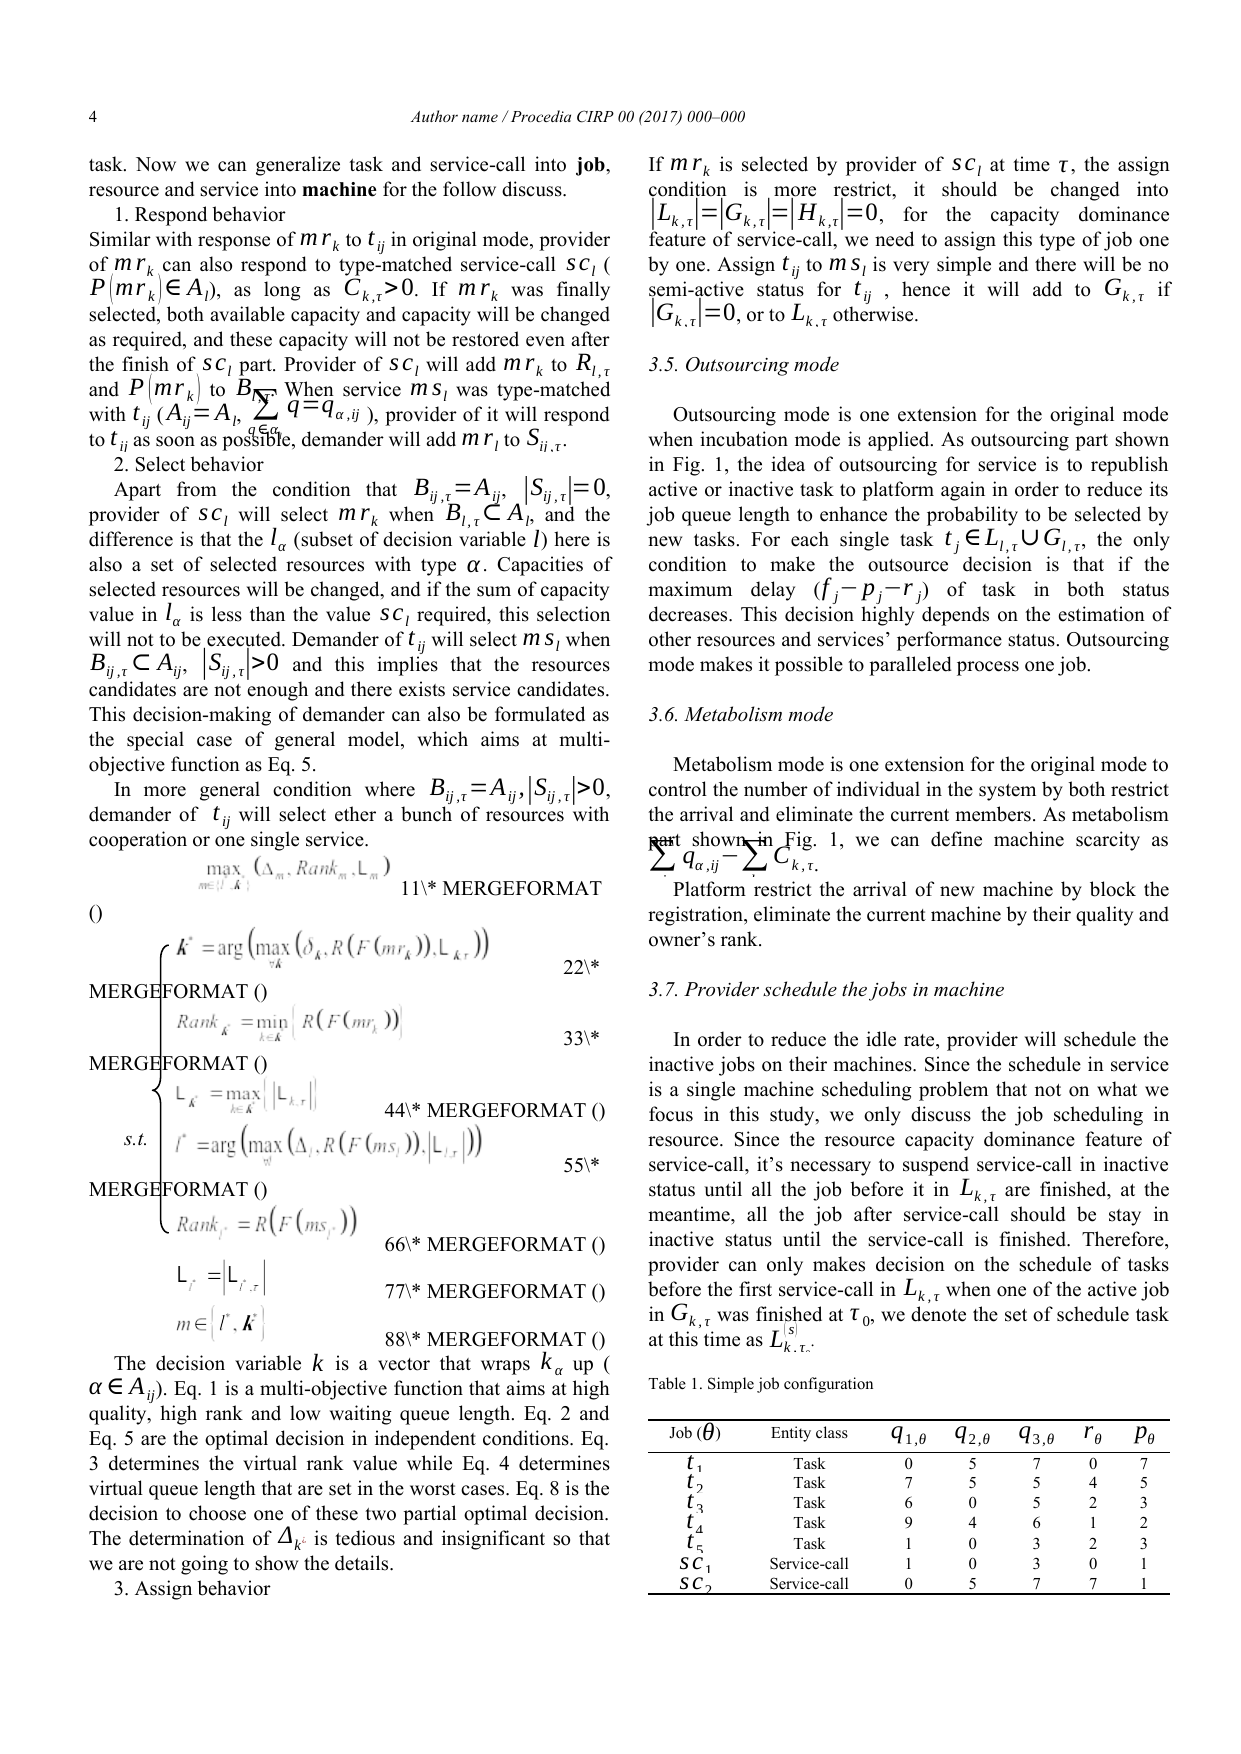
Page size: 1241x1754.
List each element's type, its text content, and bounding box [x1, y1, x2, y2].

table_header [877, 1421, 940, 1452]
table_cell 7 [1118, 1453, 1170, 1472]
table_cell [648, 1553, 742, 1573]
table_cell Task [742, 1492, 877, 1512]
table_cell Service-call [742, 1553, 877, 1573]
table_cell 5 [1118, 1472, 1170, 1492]
table_cell 0 [940, 1553, 1004, 1573]
table_cell 0 [877, 1573, 940, 1593]
text Provider schedule the jobs in machine [648, 977, 1170, 1002]
text Metabolism mode is one extension for the original mode to control the number of individual in the system by both restrict the arrival and eliminate the current members. As metabolism part shown in Fig. 1, we can define machine scarcity as . [648, 752, 1170, 877]
table_cell 7 [877, 1472, 940, 1492]
table_cell [648, 1512, 742, 1532]
text In more general condition where , demander of will select ether a bunch of resources with cooperation or one single service. [89, 777, 611, 852]
table_cell 0 [1069, 1553, 1117, 1573]
table_cell [648, 1573, 742, 1593]
table_cell 9 [877, 1512, 940, 1532]
table_cell Service-call [742, 1573, 877, 1593]
table_cell [648, 1472, 742, 1492]
table_cell 1 [877, 1533, 940, 1552]
table_cell 3 [1118, 1492, 1170, 1512]
table_cell 5 [1005, 1492, 1068, 1512]
text Apart from the condition that , , provider of will select when , and the difference is that the (subset of decision variable ) here is also a set of selected resources with type . Capacities of selected resources will be changed, and if the sum of capacity value in is less than the value required, this selection will not to be executed. Demander of will select when , and this implies that the resources candidates are not enough and there exists service candidates. This decision-making of demander can also be formulated as the special case of general model, which aims at multi-objective function as Eq. 5. [89, 477, 611, 777]
table_cell 5 [940, 1453, 1004, 1472]
table_header Job () [648, 1421, 742, 1452]
table_cell 4 [1069, 1472, 1117, 1492]
table_cell 0 [940, 1492, 1004, 1512]
table_cell 3 [1118, 1533, 1170, 1552]
table_header [940, 1421, 1004, 1452]
table_cell 7 [1005, 1453, 1068, 1472]
table_cell Task [742, 1453, 877, 1472]
table_cell Task [742, 1512, 877, 1532]
table_cell 3 [1005, 1553, 1068, 1573]
table_header [1118, 1421, 1170, 1452]
table_cell [648, 1453, 742, 1472]
text 1. Respond behavior [89, 202, 611, 227]
table_cell 5 [940, 1472, 1004, 1492]
text Outsourcing mode [648, 352, 1170, 377]
table_cell 2 [1118, 1512, 1170, 1532]
table_header [1069, 1421, 1117, 1452]
text Metabolism mode [648, 702, 1170, 727]
table_cell 0 [940, 1533, 1004, 1552]
table_header Entity class [742, 1421, 877, 1452]
text In order to reduce the idle rate, provider will schedule the inactive jobs on their machines. Since the schedule in service is a single machine scheduling problem that not on what we focus in this study, we only discuss the job scheduling in resource. Since the resource capacity dominance feature of service-call, it’s necessary to suspend service-call in inactive status until all the job before it in are finished, at the meantime, all the job after service-call should be stay in inactive status until the service-call is finished. Therefore, provider can only makes decision on the schedule of tasks before the first service-call in when one of the active job in was finished at , we denote the set of schedule task at this time as . [648, 1027, 1170, 1352]
text 3. Assign behavior [89, 1576, 611, 1601]
table_header [1005, 1421, 1068, 1452]
table_cell 4 [940, 1512, 1004, 1532]
table_cell 0 [1069, 1453, 1117, 1472]
table_cell 0 [877, 1453, 940, 1472]
table_cell 1 [877, 1553, 940, 1573]
text Table 1. Simple job configuration [648, 1373, 1170, 1393]
text Outsourcing mode is one extension for the original mode when incubation mode is applied. As outsourcing part shown in Fig. 1, the idea of outsourcing for service is to republish active or inactive task to platform again in order to reduce its job queue length to enhance the probability to be selected by new tasks. For each single task , the only condition to make the outsource decision is that if the maximum delay () of task in both status decreases. This decision highly depends on the estimation of other resources and services’ performance status. Outsourcing mode makes it possible to paralleled process one job. [648, 402, 1170, 677]
text If is selected by provider of at time , the assign condition is more restrict, it should be changed into , for the capacity dominance feature of service-call, we need to assign this type of job one by one. Assign to is very simple and there will be no semi-active status for , hence it will add to if , or to otherwise. [648, 152, 1170, 327]
table_cell 1 [1118, 1553, 1170, 1573]
table_cell 5 [1005, 1472, 1068, 1492]
table_cell 2 [1069, 1533, 1117, 1552]
table_cell [648, 1533, 742, 1552]
table_cell 1 [1118, 1573, 1170, 1593]
table_cell Task [742, 1533, 877, 1552]
text Platform restrict the arrival of new machine by block the registration, eliminate the current machine by their quality and owner’s rank. [648, 877, 1170, 952]
table_cell 6 [877, 1492, 940, 1512]
text 2. Select behavior [89, 452, 611, 477]
table_cell Task [742, 1472, 877, 1492]
text Similar with response of to in original mode, provider of can also respond to type-matched service-call (), as long as . If was finally selected, both available capacity and capacity will be changed as required, and these capacity will not be restored even after the finish of part. Provider of will add to and to . When service was type-matched with (, ), provider of it will respond to as soon as possible, demander will add to . [89, 227, 611, 452]
table_cell 1 [1069, 1512, 1117, 1532]
table_cell 6 [1005, 1512, 1068, 1532]
text The decision variable is a vector that wraps up (). Eq. 1 is a multi-objective function that aims at high quality, high rank and low waiting queue length. Eq. 2 and Eq. 5 are the optimal decision in independent conditions. Eq. 3 determines the virtual rank value while Eq. 4 determines virtual queue length that are set in the worst cases. Eq. 8 is the decision to choose one of these two partial optimal decision. The determination of is tedious and insignificant so that we are not going to show the details. [89, 1351, 611, 1576]
table_cell 3 [1005, 1533, 1068, 1552]
table_cell 7 [1069, 1573, 1117, 1593]
table_cell 5 [940, 1573, 1004, 1593]
table_cell 2 [1069, 1492, 1117, 1512]
table_cell [648, 1492, 742, 1512]
table_cell 7 [1005, 1573, 1068, 1593]
